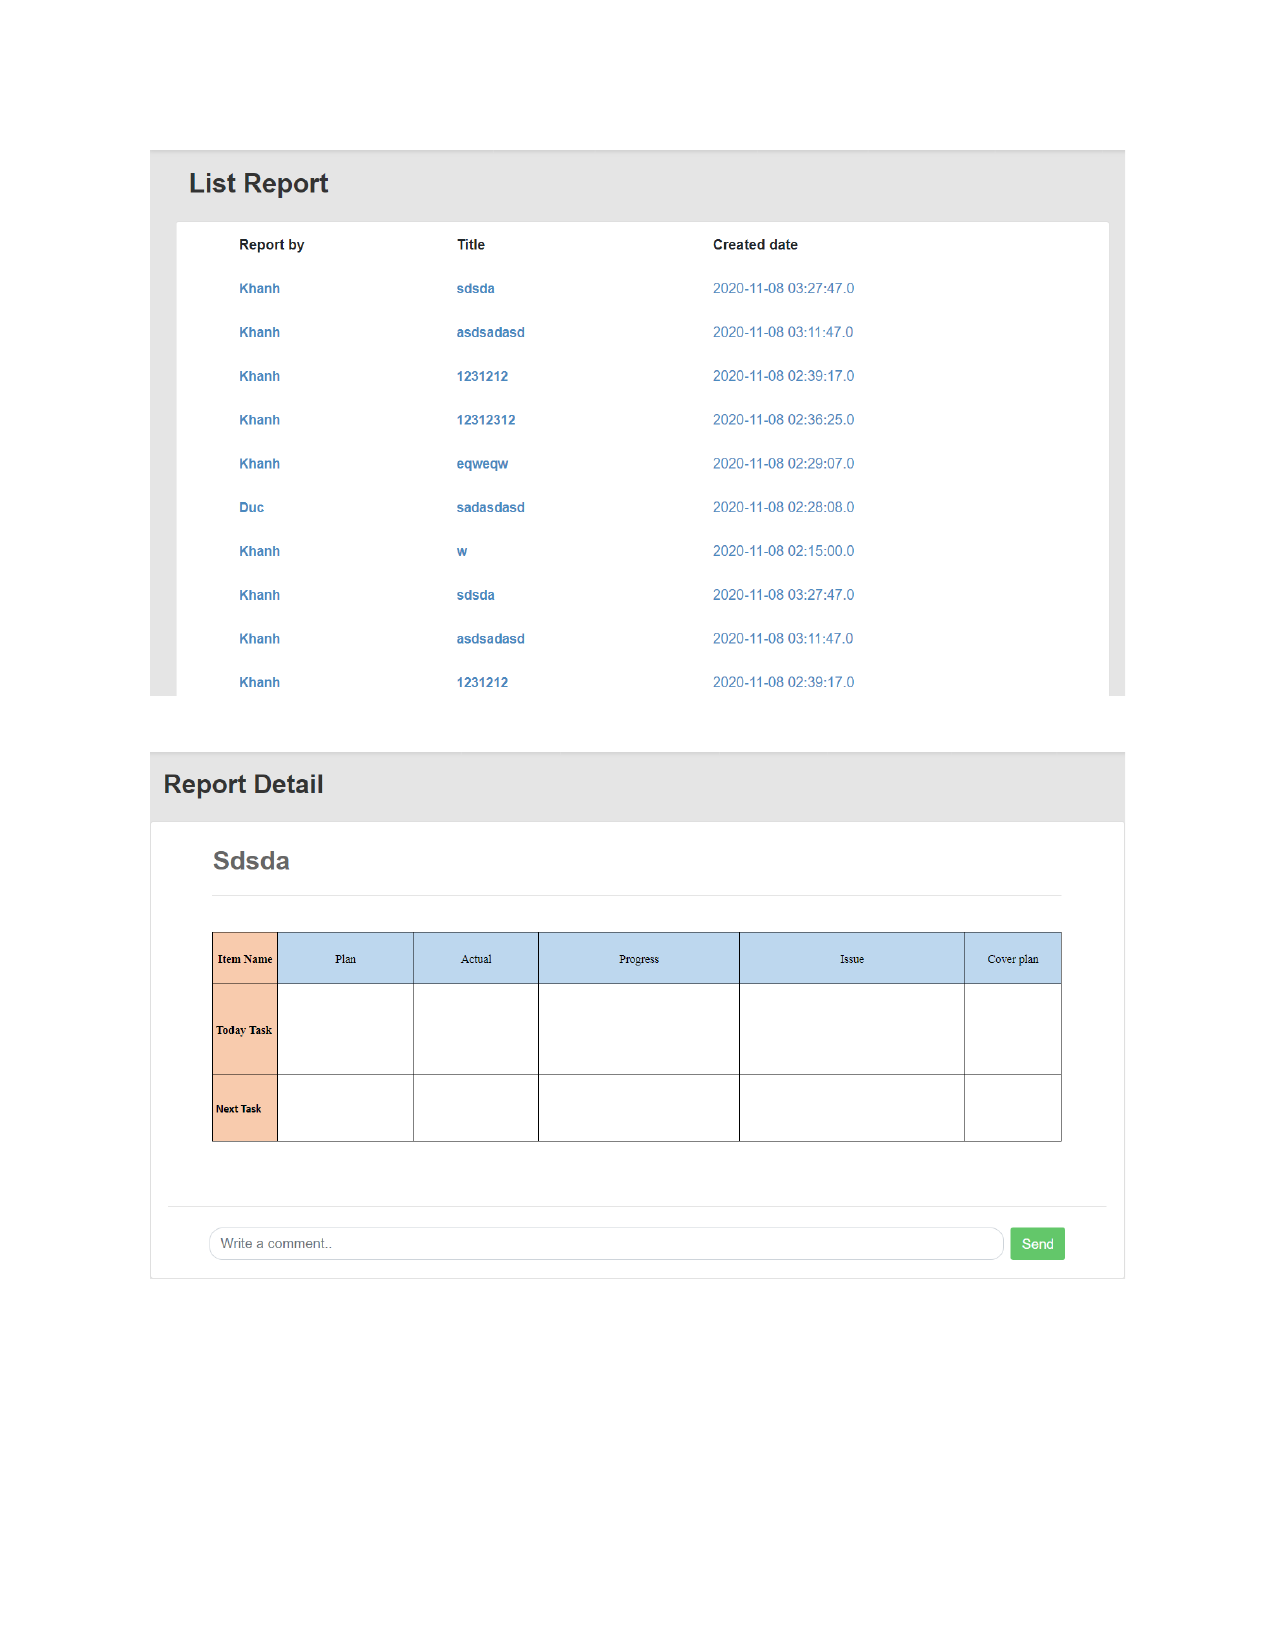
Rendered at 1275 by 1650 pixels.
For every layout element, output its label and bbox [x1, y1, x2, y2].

picture [150, 752, 1125, 1279]
picture [150, 150, 1125, 696]
